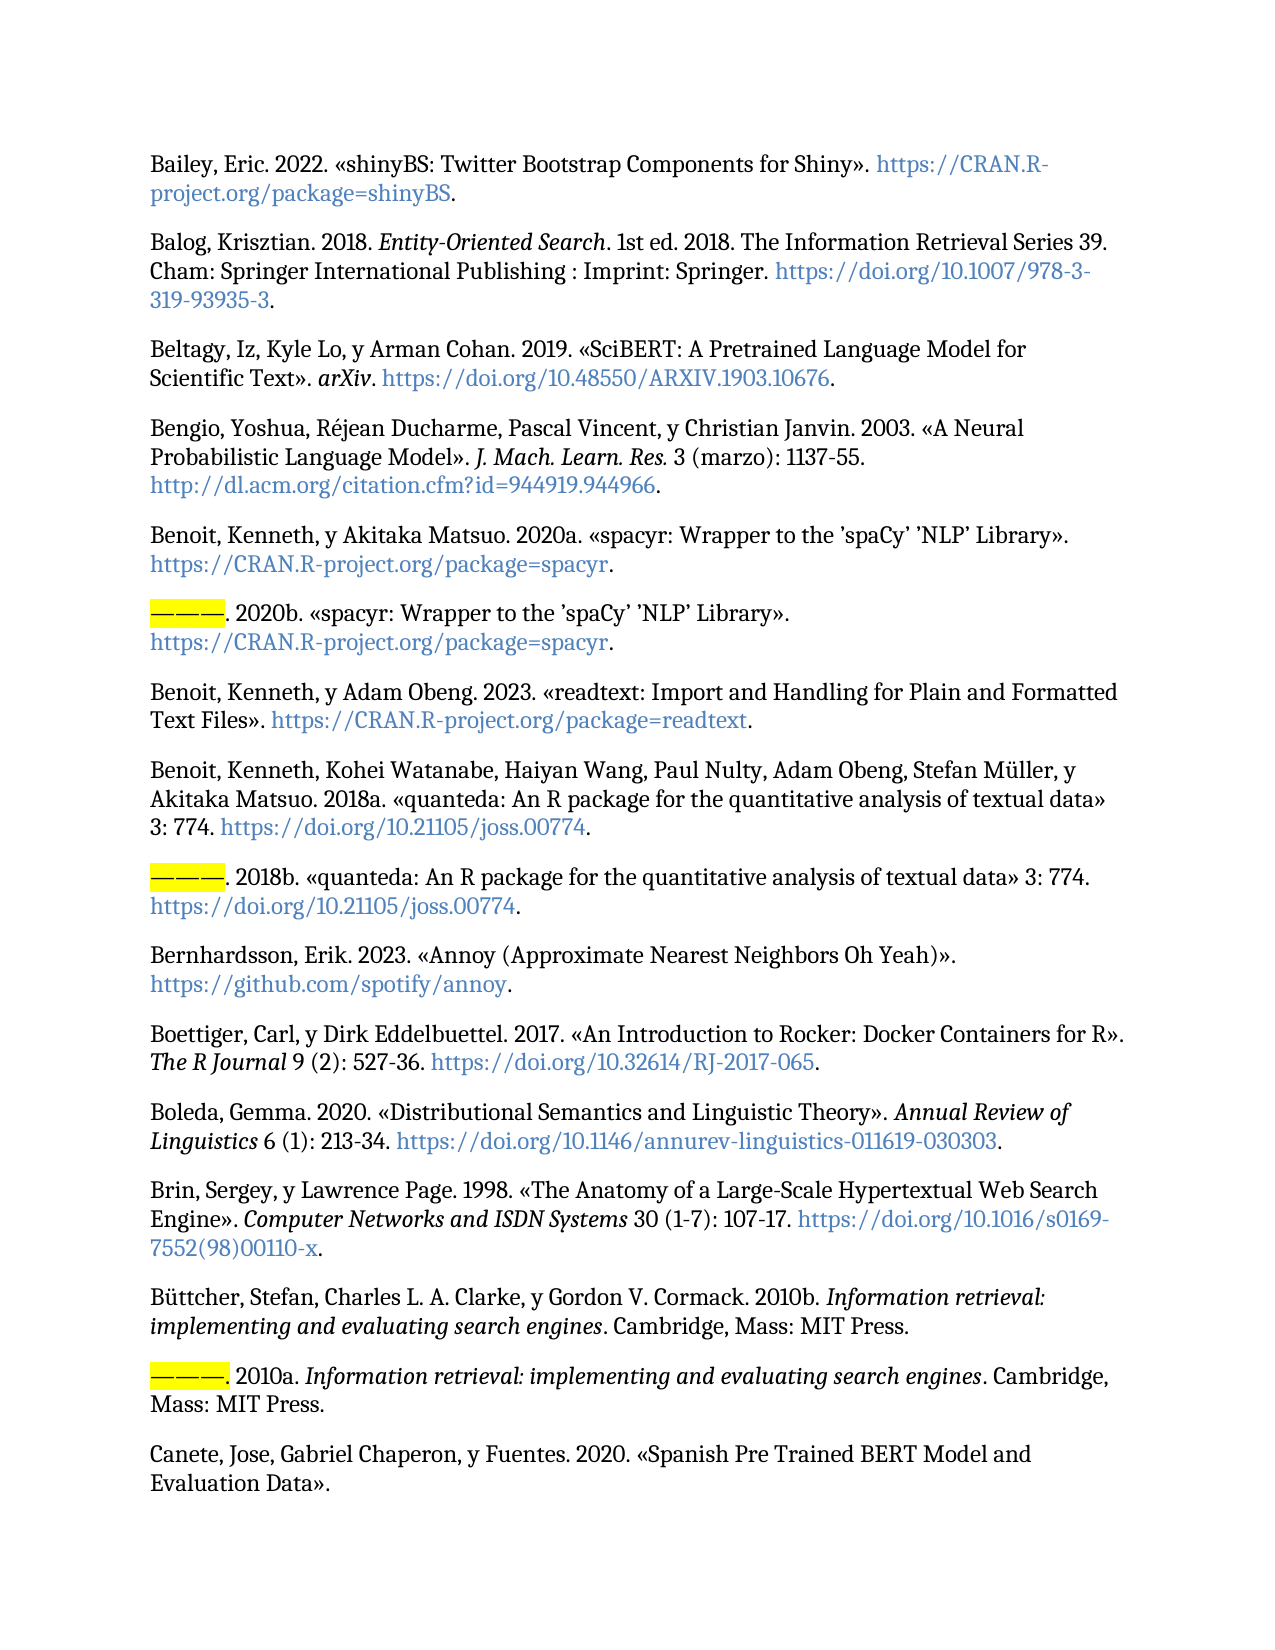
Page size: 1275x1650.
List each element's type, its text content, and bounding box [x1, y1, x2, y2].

text Bernhardsson, Erik. 2023. «Annoy (Approximate Nearest Neighbors Oh Yeah)». https://github.com/spotify/annoy. [150, 941, 1125, 999]
text Bailey, Eric. 2022. «shinyBS: Twitter Bootstrap Components for Shiny». https://CRAN.R-project.org/package=shinyBS. [150, 150, 1125, 207]
text Boleda, Gemma. 2020. «Distributional Semantics and Linguistic Theory». Annual Review of Linguistics 6 (1): 213-34. https://doi.org/10.1146/annurev-linguistics-011619-030303. [150, 1098, 1125, 1155]
text Beltagy, Iz, Kyle Lo, y Arman Cohan. 2019. «SciBERT: A Pretrained Language Model for Scientific Text». arXiv. https://doi.org/10.48550/ARXIV.1903.10676. [150, 335, 1125, 393]
text ———. 2018b. «quanteda: An R package for the quantitative analysis of textual data» 3: 774. https://doi.org/10.21105/joss.00774. [150, 863, 1125, 920]
text Canete, Jose, Gabriel Chaperon, y Fuentes. 2020. «Spanish Pre Trained BERT Model and Evaluation Data». [150, 1440, 1125, 1497]
text Benoit, Kenneth, y Akitaka Matsuo. 2020a. «spacyr: Wrapper to the ’spaCy’ ’NLP’ Library». https://CRAN.R-project.org/package=spacyr. [150, 521, 1125, 578]
text Büttcher, Stefan, Charles L. A. Clarke, y Gordon V. Cormack. 2010b. Information retrieval: implementing and evaluating search engines. Cambridge, Mass: MIT Press. [150, 1283, 1125, 1341]
text Brin, Sergey, y Lawrence Page. 1998. «The Anatomy of a Large-Scale Hypertextual Web Search Engine». Computer Networks and ISDN Systems 30 (1-7): 107-17. https://doi.org/10.1016/s0169-7552(98)00110-x. [150, 1176, 1125, 1262]
text Benoit, Kenneth, y Adam Obeng. 2023. «readtext: Import and Handling for Plain and Formatted Text Files». https://CRAN.R-project.org/package=readtext. [150, 677, 1125, 735]
text Balog, Krisztian. 2018. Entity-Oriented Search. 1st ed. 2018. The Information Retrieval Series 39. Cham: Springer International Publishing : Imprint: Springer. https://doi.org/10.1007/978-3-319-93935-3. [150, 228, 1125, 314]
text Bengio, Yoshua, Réjean Ducharme, Pascal Vincent, y Christian Janvin. 2003. «A Neural Probabilistic Language Model». J. Mach. Learn. Res. 3 (marzo): 1137-55. http://dl.acm.org/citation.cfm?id=944919.944966. [150, 414, 1125, 500]
text Boettiger, Carl, y Dirk Eddelbuettel. 2017. «An Introduction to Rocker: Docker Containers for R». The R Journal 9 (2): 527-36. https://doi.org/10.32614/RJ-2017-065. [150, 1019, 1125, 1077]
text ———. 2020b. «spacyr: Wrapper to the ’spaCy’ ’NLP’ Library». https://CRAN.R-project.org/package=spacyr. [150, 599, 1125, 657]
text ———. 2010a. Information retrieval: implementing and evaluating search engines. Cambridge, Mass: MIT Press. [150, 1362, 1125, 1419]
text Benoit, Kenneth, Kohei Watanabe, Haiyan Wang, Paul Nulty, Adam Obeng, Stefan Müller, y Akitaka Matsuo. 2018a. «quanteda: An R package for the quantitative analysis of textual data» 3: 774. https://doi.org/10.21105/joss.00774. [150, 756, 1125, 842]
